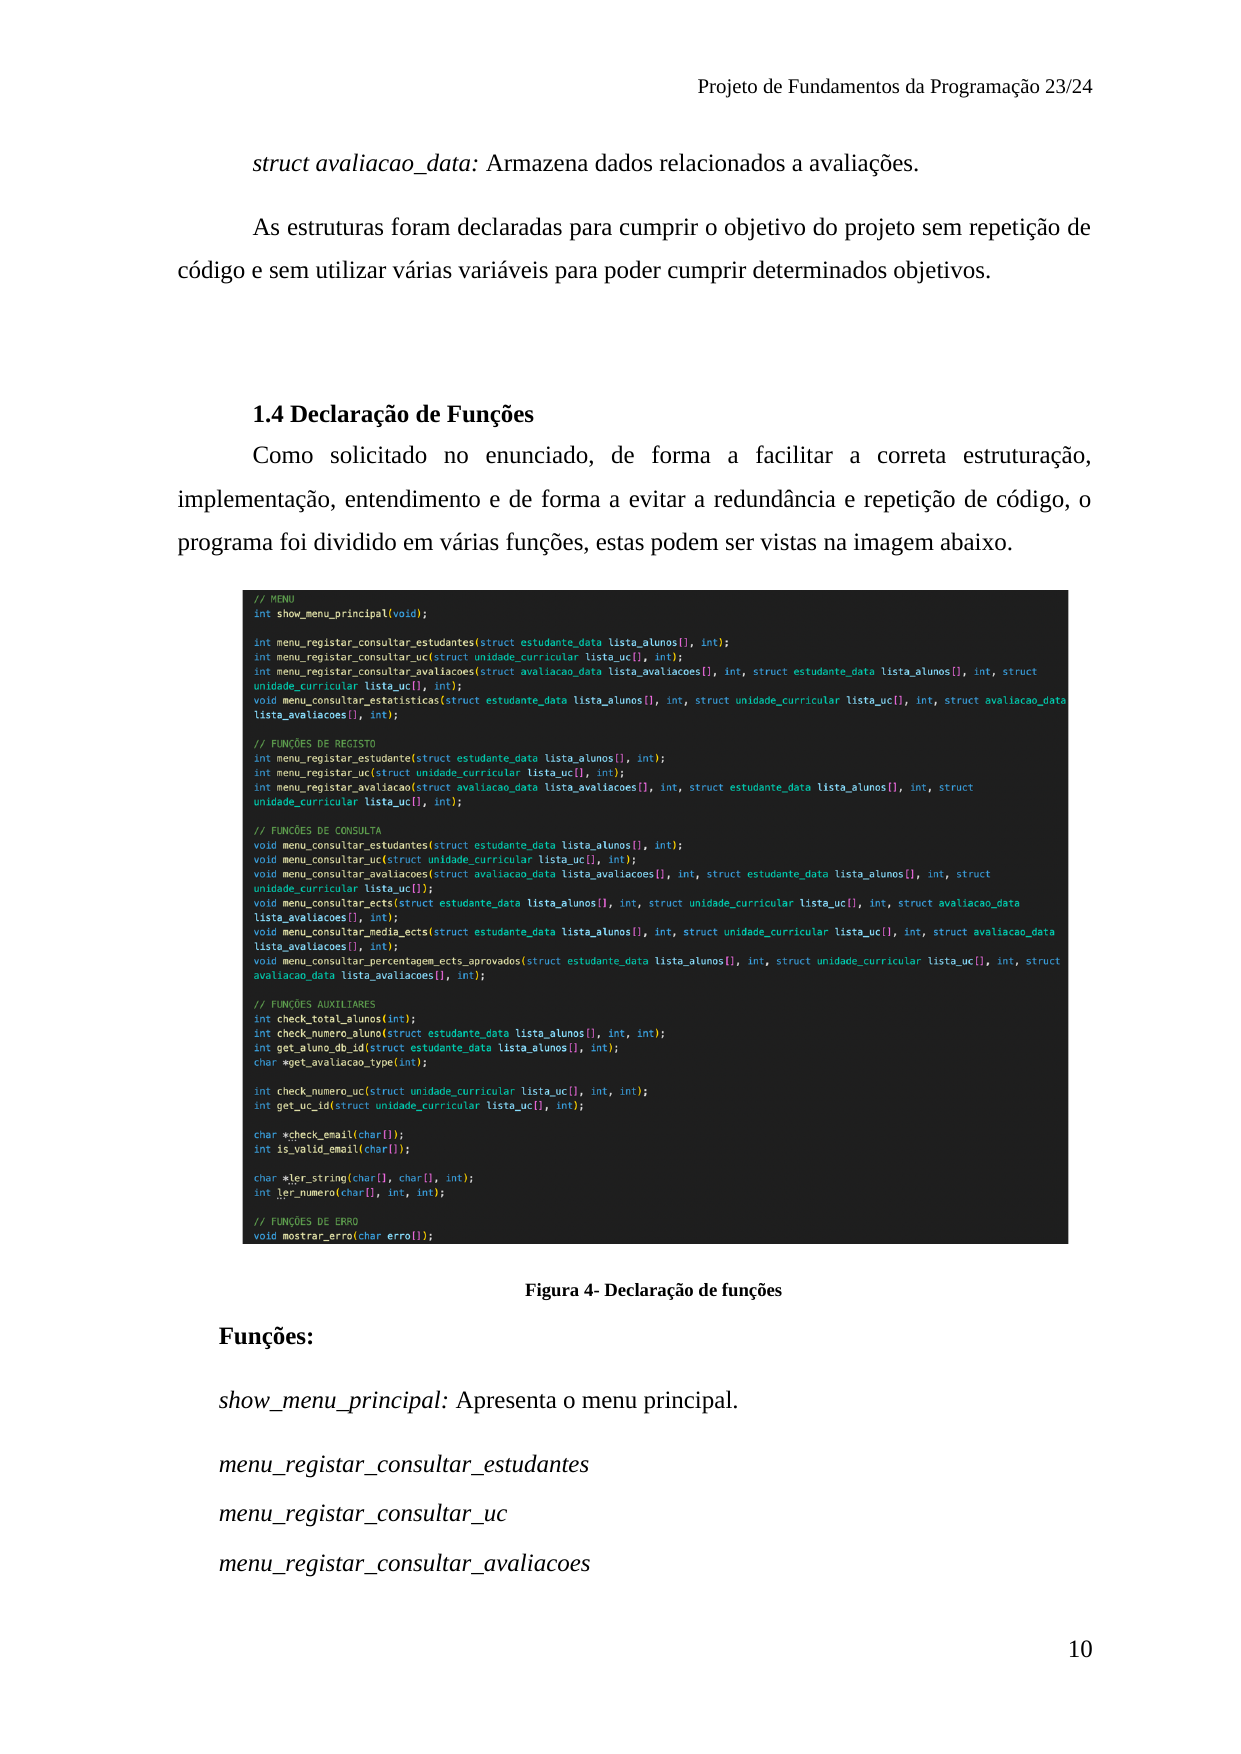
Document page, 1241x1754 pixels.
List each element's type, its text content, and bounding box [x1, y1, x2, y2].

text Como solicitado no enunciado, de forma a facilitar a correta estruturação, implementação, entendimento e de forma a evitar a redundância e repetição de código, o programa foi dividido em várias funções, estas podem ser vistas na imagem abaixo. [177, 441, 1092, 556]
text menu_registar_consultar_uc [177, 1498, 1092, 1527]
text menu_registar_consultar_estudantes [177, 1449, 1092, 1477]
text menu_registar_consultar_avaliacoes [177, 1548, 1092, 1577]
text Funções: [177, 1321, 1092, 1349]
text As estruturas foram declaradas para cumprir o objetivo do projeto sem repetição de código e sem utilizar várias variáveis para poder cumprir determinados objetivos. [177, 212, 1092, 283]
picture [242, 590, 1069, 1244]
text struct avaliacao_data: Armazena dados relacionados a avaliações. [177, 148, 1092, 176]
subtitle Declaração de Funções [252, 399, 1092, 428]
text show_menu_principal: Apresenta o menu principal. [177, 1385, 1092, 1413]
